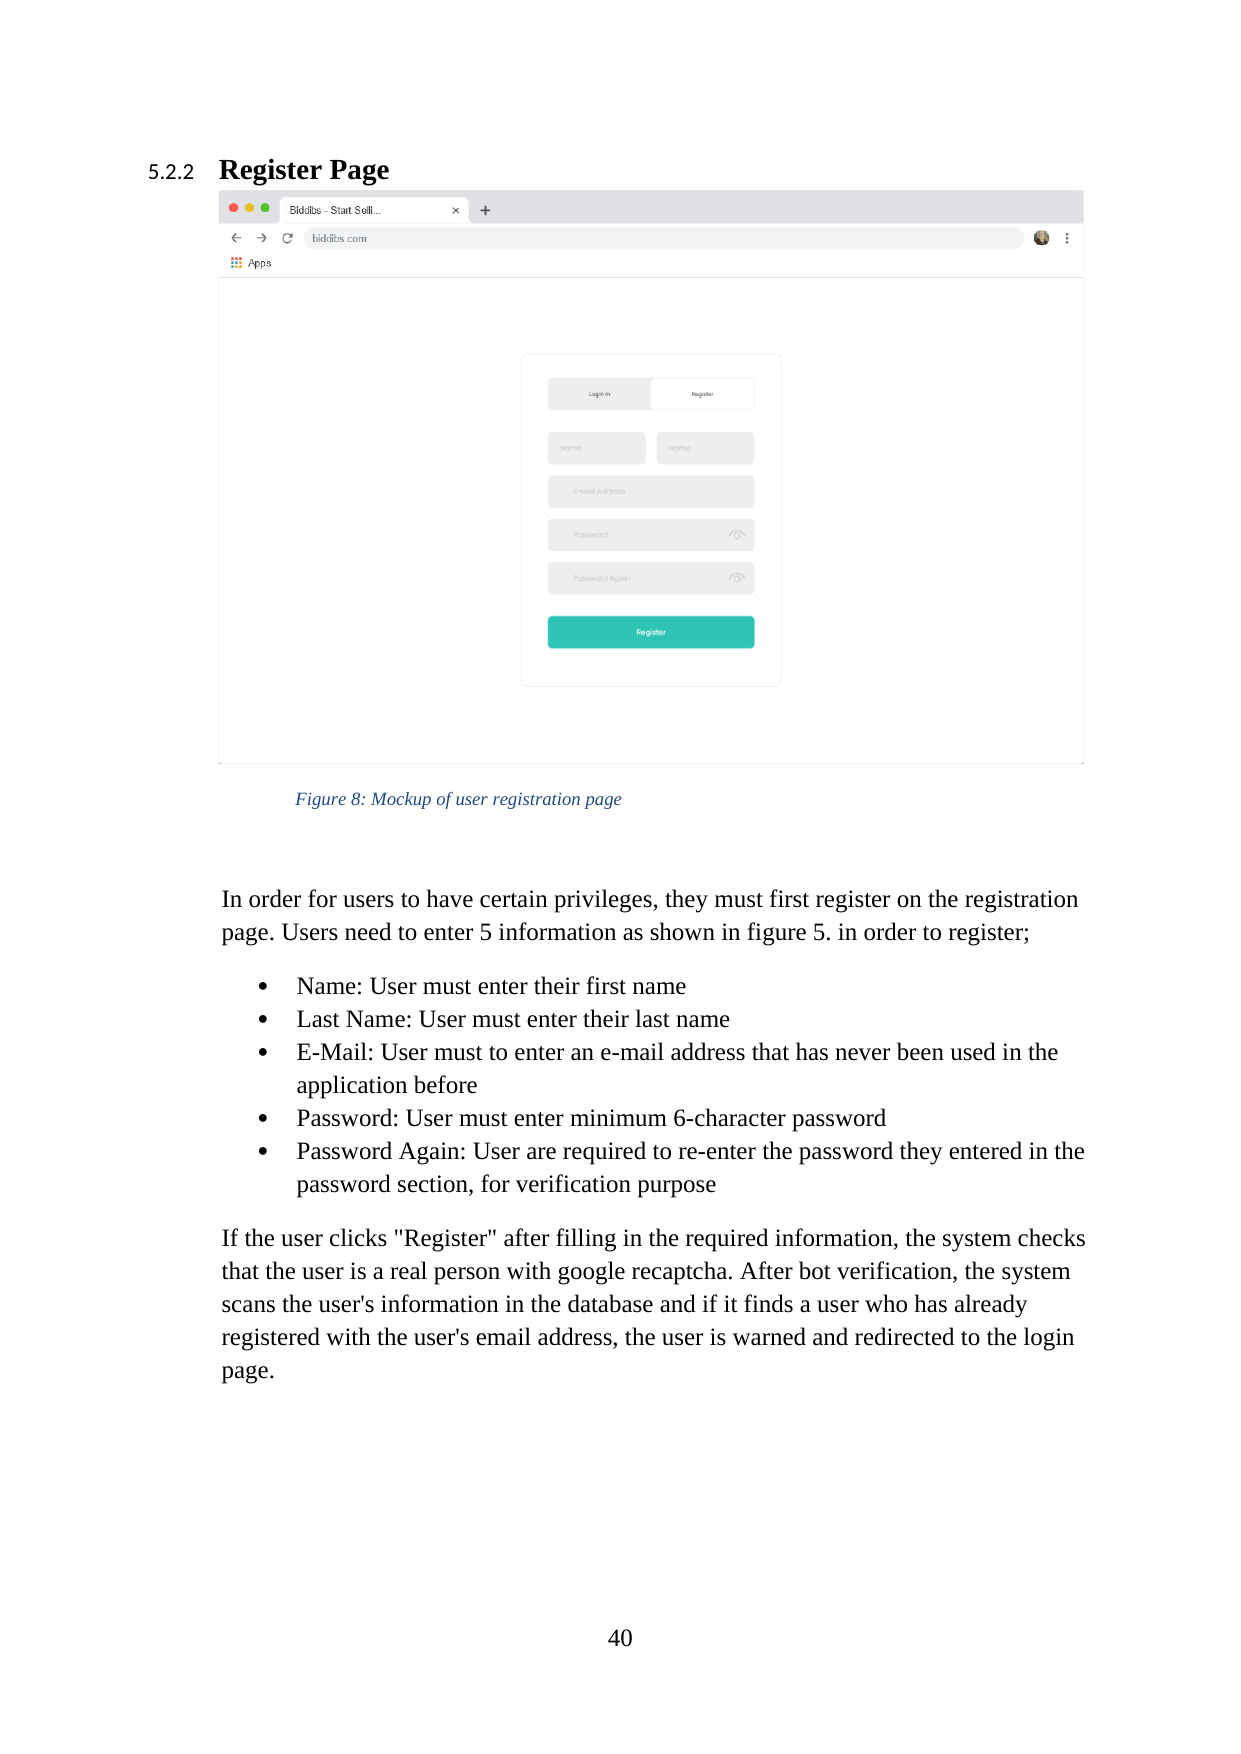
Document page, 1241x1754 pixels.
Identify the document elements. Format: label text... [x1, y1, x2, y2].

list Password: User must enter minimum 6-character password [259, 1103, 1093, 1132]
list Name: User must enter their first name [259, 971, 1093, 1000]
list Last Name: User must enter their last name [259, 1004, 1093, 1033]
text In order for users to have certain privileges, they must first register on the registration page. Users need to enter 5 information as shown in figure 5. in order to register; [221, 884, 1093, 946]
text Figure 8: Mockup of user registration page [295, 788, 1093, 810]
subtitle Register Page [148, 152, 1093, 185]
picture [218, 190, 1084, 764]
list E-Mail: User must to enter an e-mail address that has never been used in the application before [259, 1037, 1093, 1099]
text If the user clicks "Register" after filling in the required information, the system checks that the user is a real person with google recaptcha. After bot verification, the system scans the user's information in the database and if it finds a user who has already registered with the user's email address, the user is warned and redirected to the login page. [221, 1223, 1093, 1384]
list Password Again: User are required to re-enter the password they entered in the password section, for verification purpose [259, 1136, 1093, 1198]
